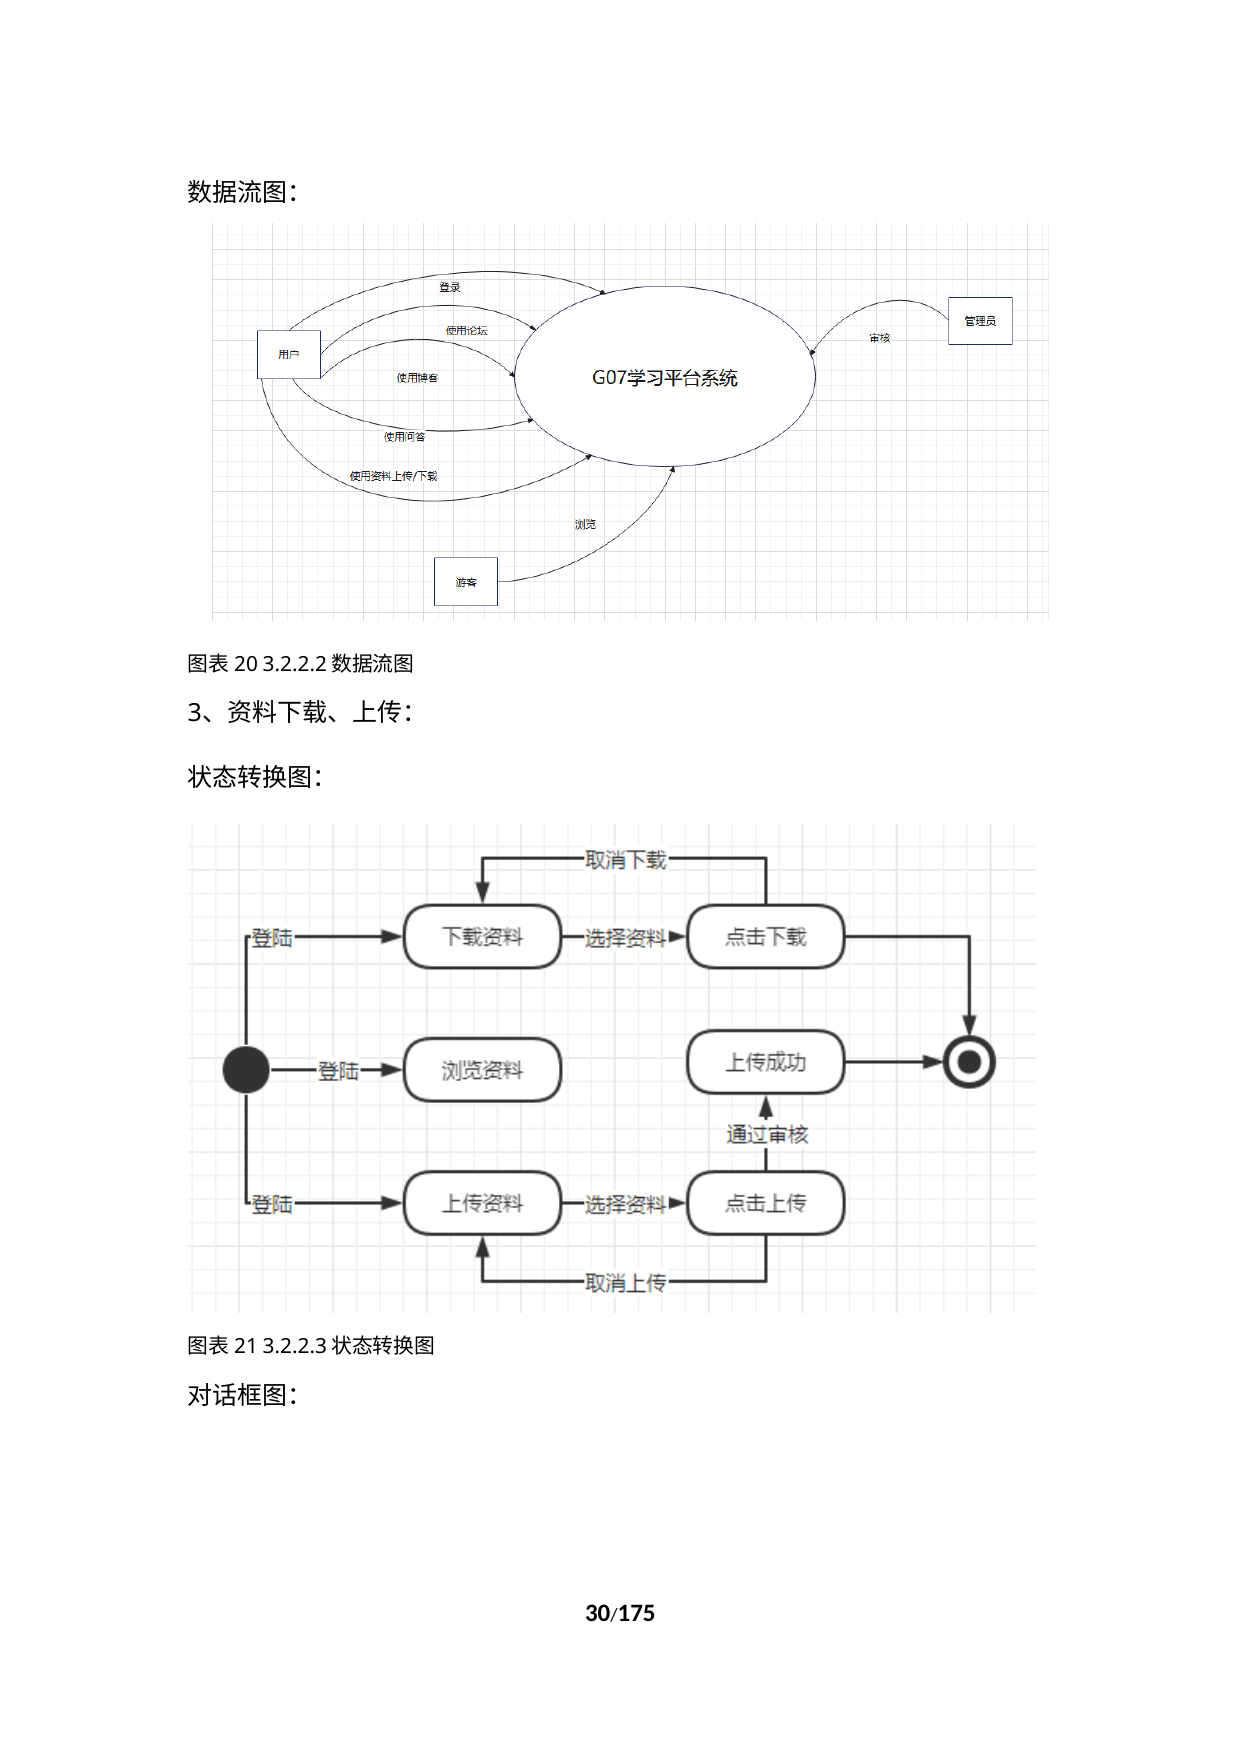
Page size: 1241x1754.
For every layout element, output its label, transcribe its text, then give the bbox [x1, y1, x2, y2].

text 状态转换图： [187, 743, 1053, 1328]
text 对话框图： [187, 1361, 1053, 1426]
text 图表 21 3.2.2.3状态转换图 [187, 1328, 1053, 1361]
picture [187, 223, 1052, 621]
text 3、资料下载、上传： [187, 678, 1053, 743]
text 数据流图： [187, 158, 1053, 223]
text 图表 20 3.2.2.2数据流图 [187, 646, 1053, 678]
